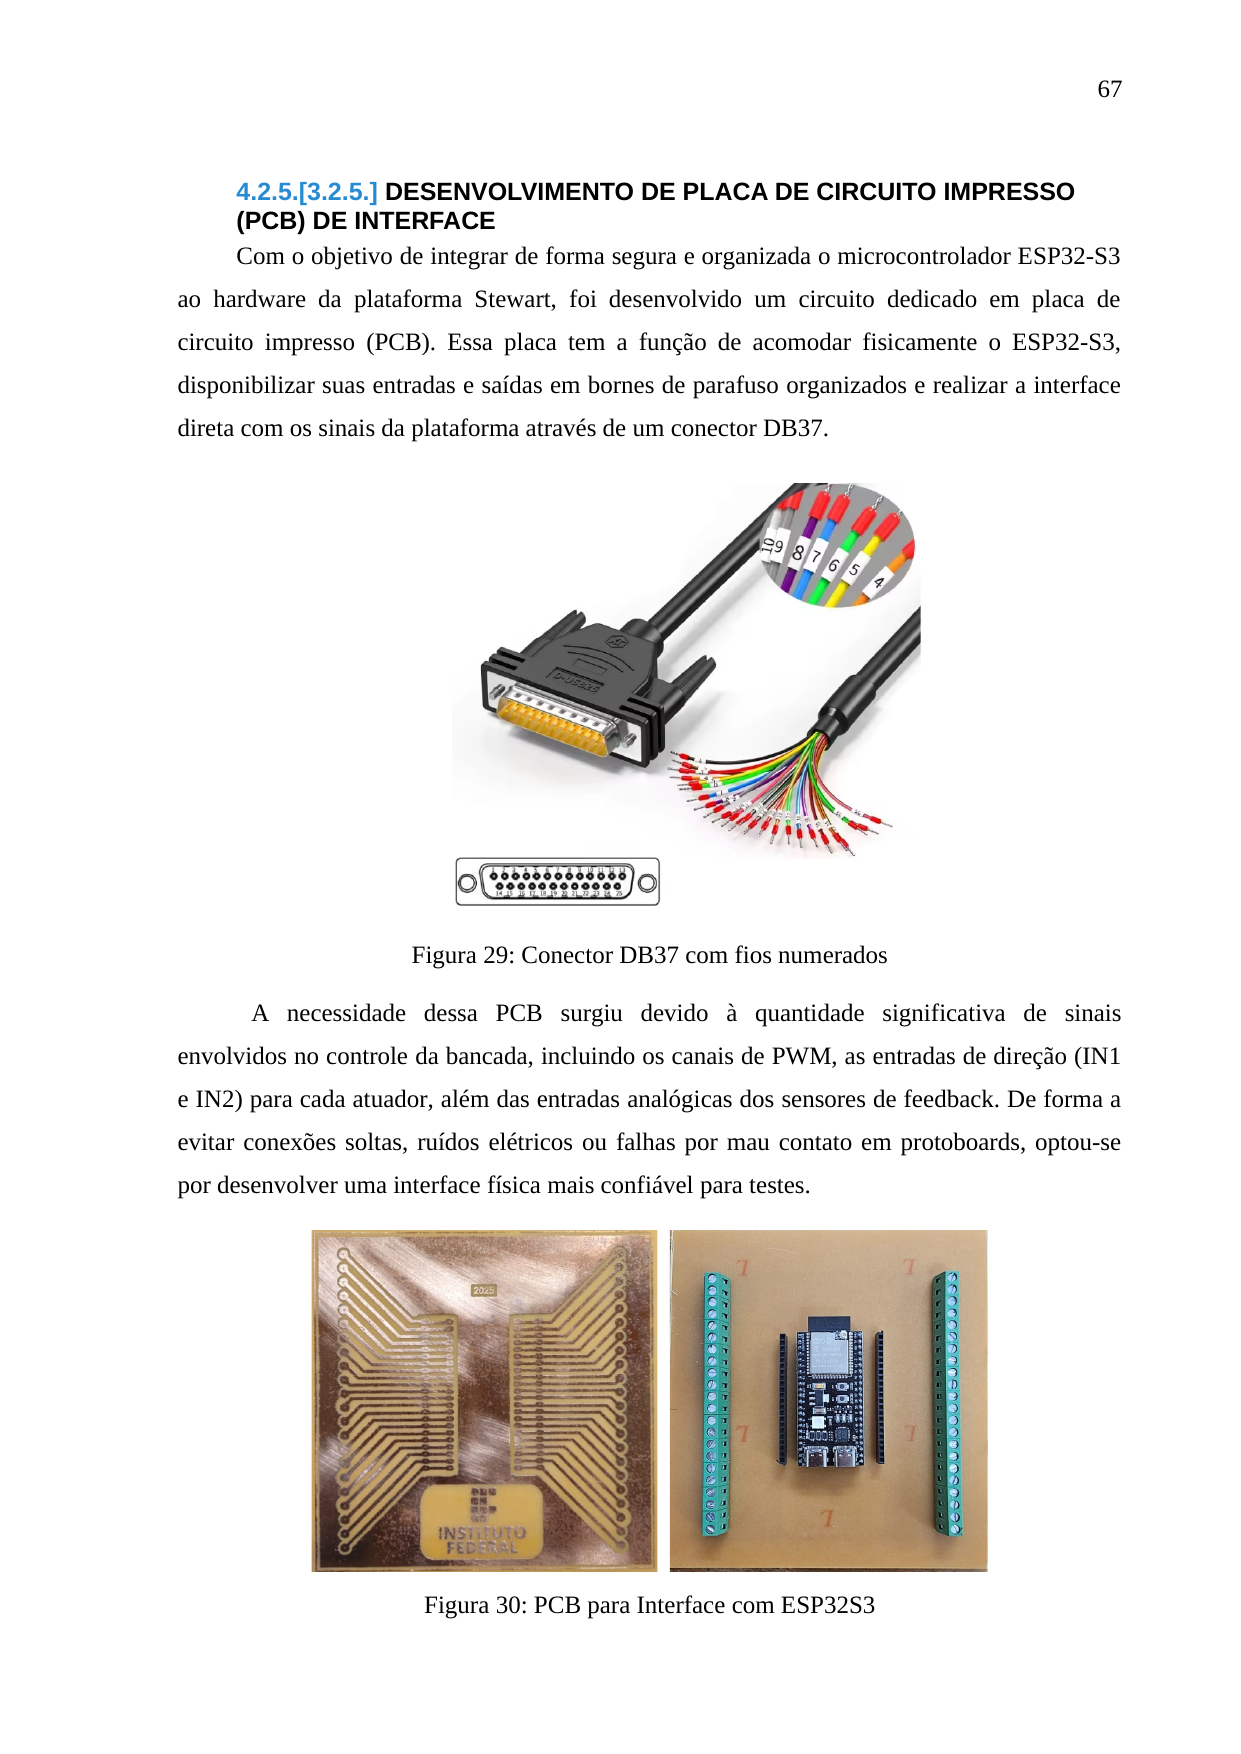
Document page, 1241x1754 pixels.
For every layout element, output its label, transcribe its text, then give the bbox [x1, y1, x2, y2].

text Com o objetivo de integrar de forma segura e organizada o microcontrolador ESP32-S3 ao hardware da plataforma Stewart, foi desenvolvido um circuito dedicado em placa de circuito impresso (PCB). Essa placa tem a função de acomodar fisicamente o ESP32-S3, disponibilizar suas entradas e saídas em bornes de parafuso organizados e realizar a interface direta com os sinais da plataforma através de um conector DB37. [177, 241, 1122, 442]
picture [311, 1230, 658, 1572]
text A necessidade dessa PCB surgiu devido à quantidade significativa de sinais envolvidos no controle da bancada, incluindo os canais de PWM, as entradas de direção (IN1 e IN2) para cada atuador, além das entradas analógicas dos sensores de feedback. De forma a evitar conexões soltas, ruídos elétricos ou falhas por mau contato em protoboards, optou-se por desenvolver uma interface física mais confiável para testes. [177, 998, 1122, 1199]
picture [452, 473, 921, 910]
picture [669, 1230, 988, 1572]
text Desenvolvimento de Placa de Circuito Impresso (PCB) de Interface [236, 177, 1122, 235]
